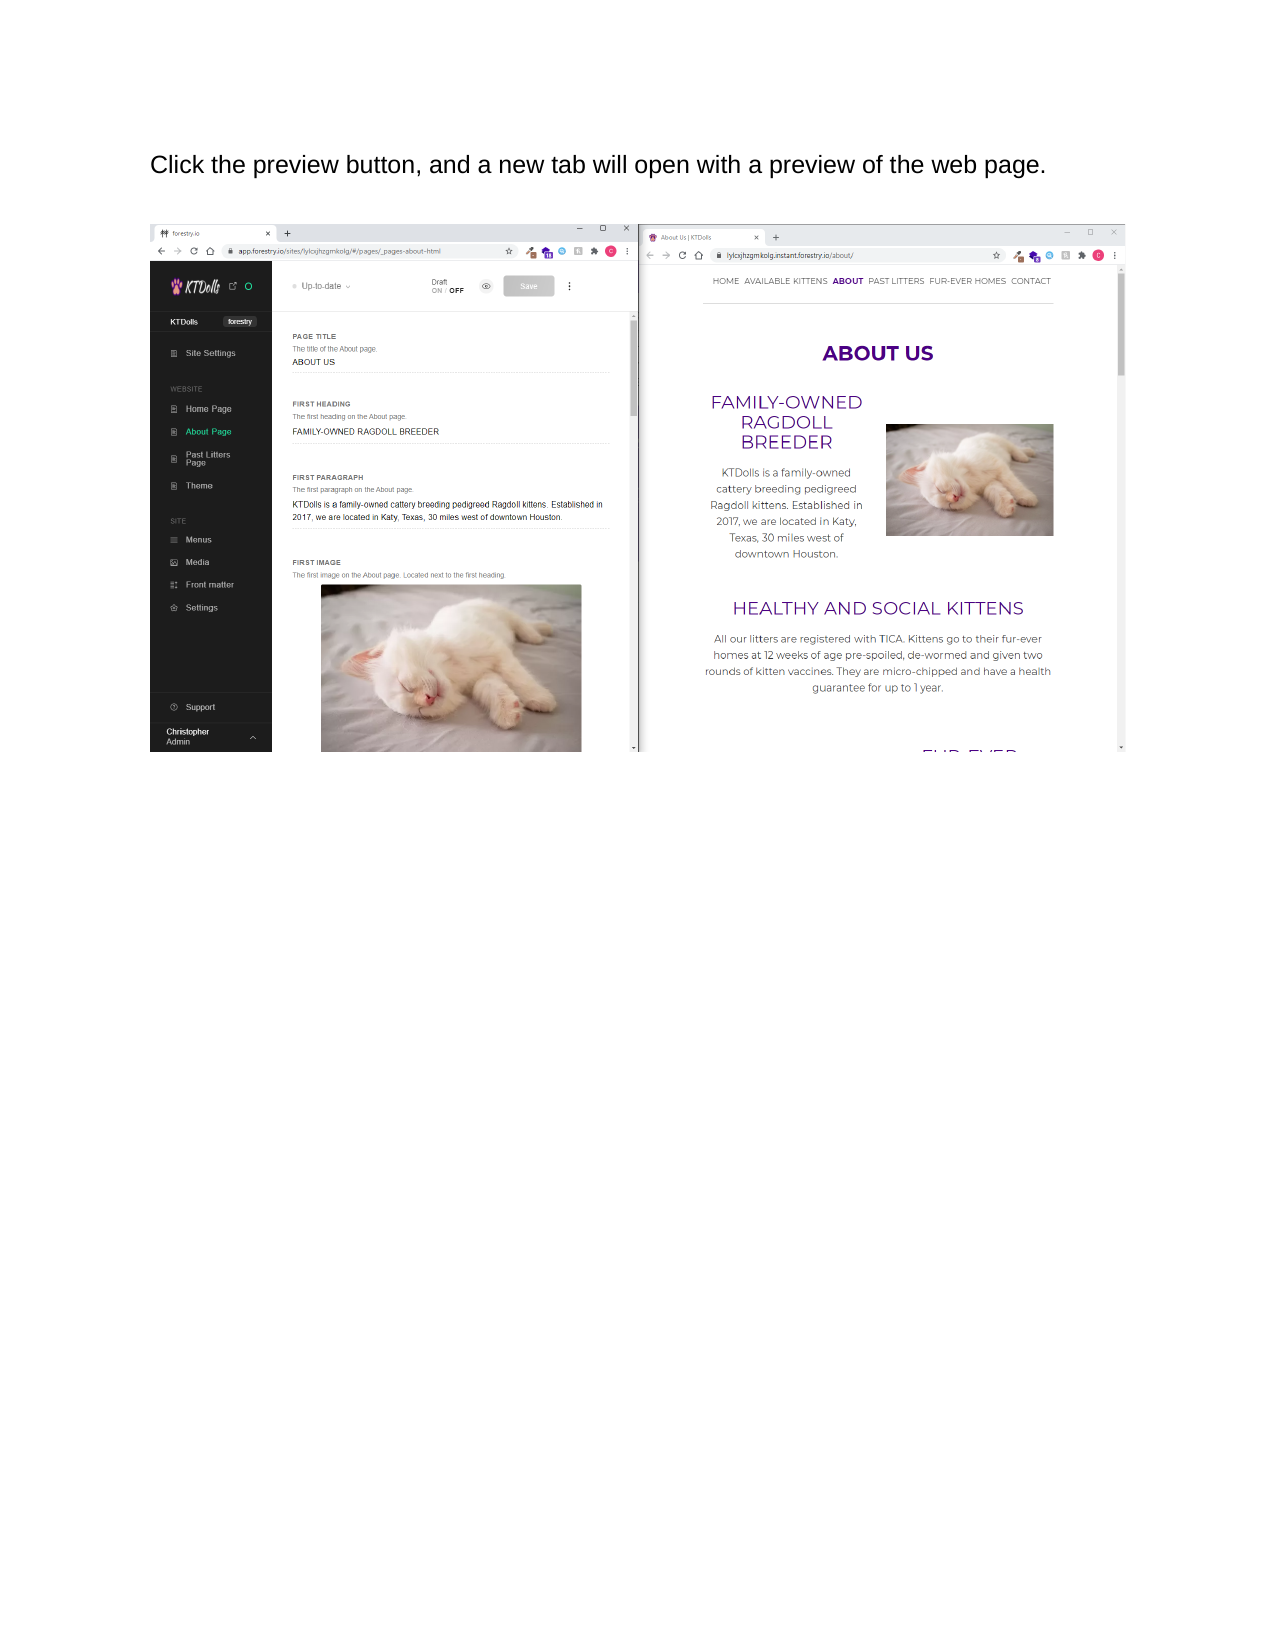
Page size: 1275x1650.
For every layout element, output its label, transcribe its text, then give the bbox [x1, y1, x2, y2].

text Click the preview button, and a new tab will open with a preview of the web page. [150, 150, 1125, 179]
picture [150, 224, 1125, 752]
